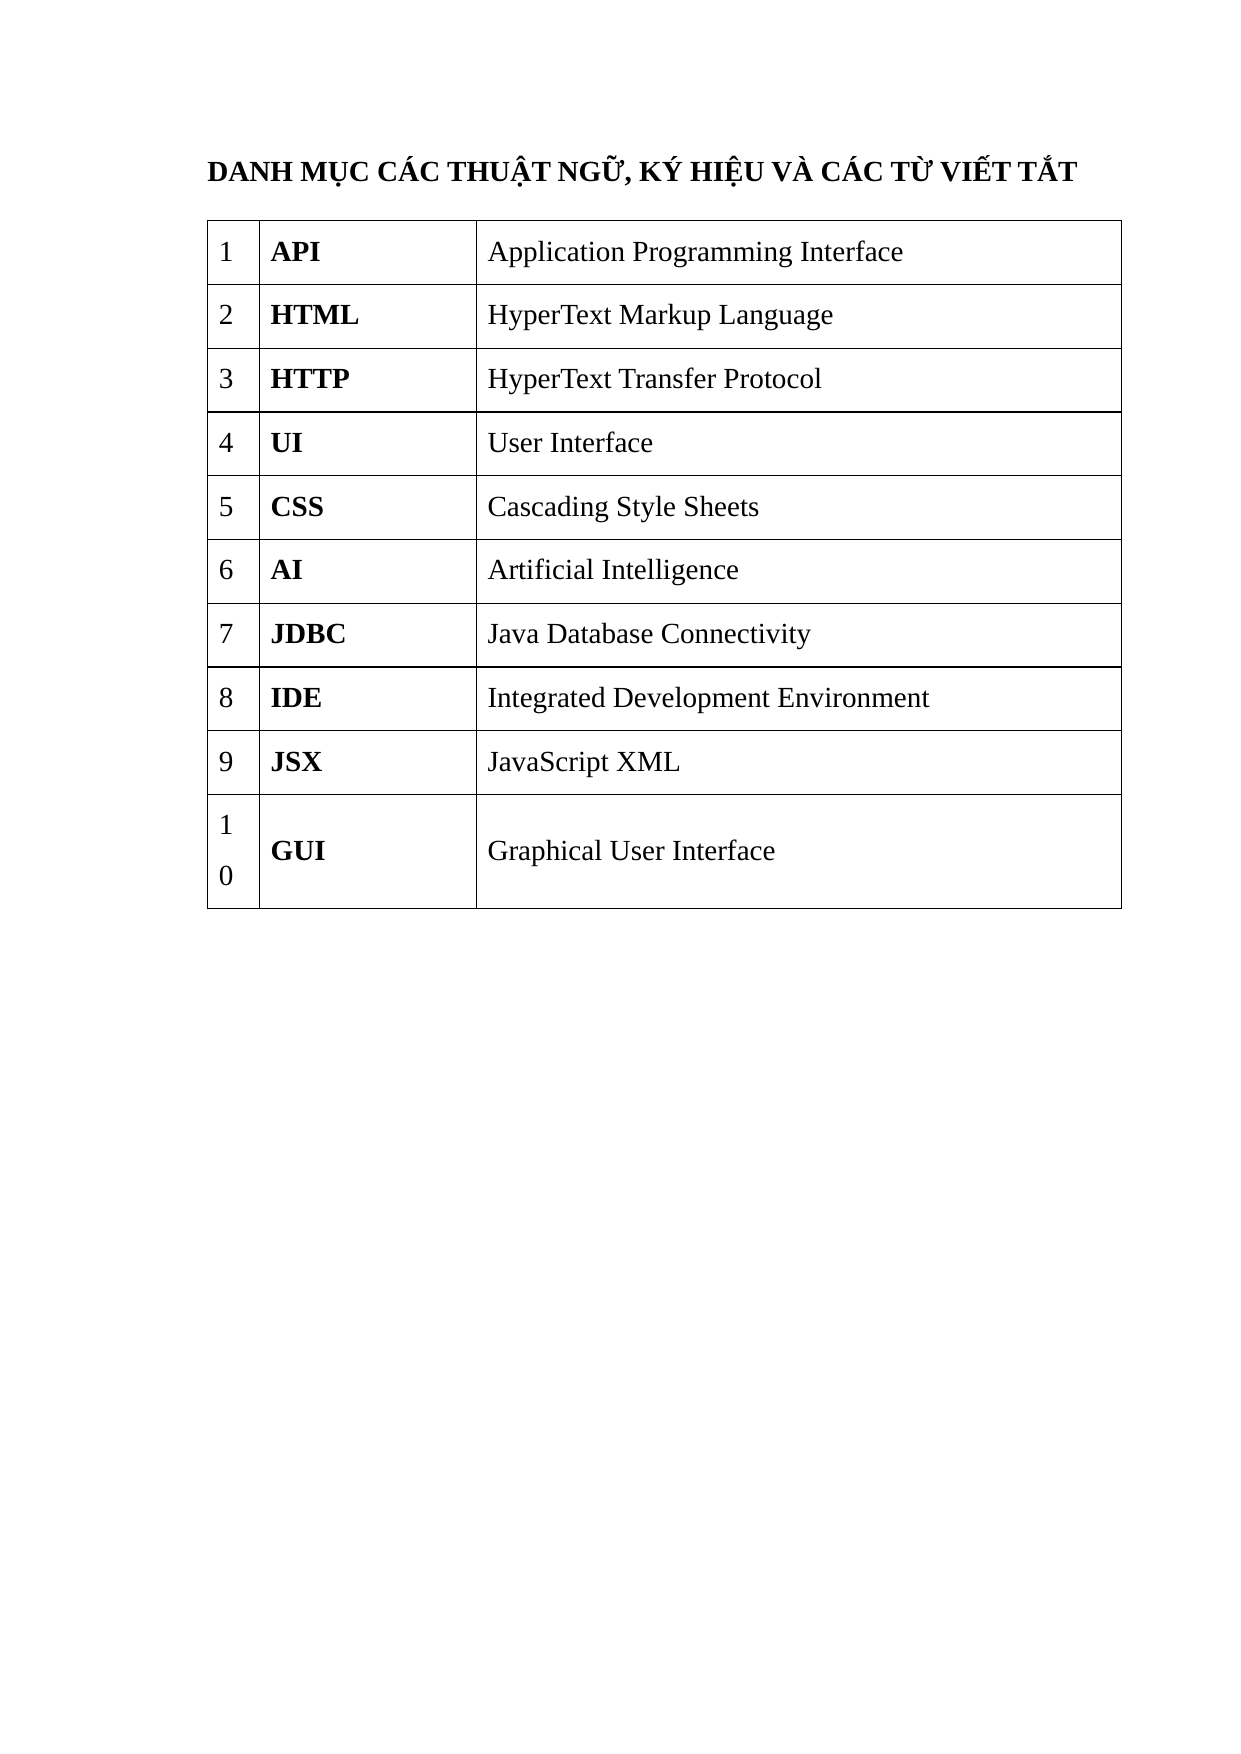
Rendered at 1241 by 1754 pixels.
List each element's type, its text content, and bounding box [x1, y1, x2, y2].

table_cell 9 [208, 731, 259, 794]
table_cell CSS [260, 476, 476, 539]
table_cell JSX [260, 731, 476, 794]
table_cell UI [260, 413, 476, 475]
table_cell Graphical User Interface [477, 795, 1121, 908]
table_cell HyperText Markup Language [477, 285, 1121, 348]
table_header API [260, 221, 476, 284]
table_cell JavaScript XML [477, 731, 1121, 794]
table_cell 2 [208, 285, 259, 348]
subtitle DANH MỤC CÁC THUẬT NGỮ, KÝ HIỆU VÀ CÁC TỪ VIẾT TẮT [207, 154, 1122, 187]
table_cell User Interface [477, 413, 1121, 475]
table_cell HTTP [260, 349, 476, 411]
table_cell IDE [260, 668, 476, 730]
table_cell 5 [208, 476, 259, 539]
table_cell 7 [208, 604, 259, 666]
table_cell 8 [208, 668, 259, 730]
table_header 1 [208, 221, 259, 284]
table_cell HyperText Transfer Protocol [477, 349, 1121, 411]
table_cell Java Database Connectivity [477, 604, 1121, 666]
table_cell Artificial Intelligence [477, 540, 1121, 603]
table_cell 3 [208, 349, 259, 411]
table_cell JDBC [260, 604, 476, 666]
table_cell Integrated Development Environment [477, 668, 1121, 730]
table_cell Cascading Style Sheets [477, 476, 1121, 539]
table_cell HTML [260, 285, 476, 348]
table_cell 10 [208, 795, 259, 908]
table_cell AI [260, 540, 476, 603]
table_header Application Programming Interface [477, 221, 1121, 284]
table_cell GUI [260, 795, 476, 908]
table_cell 6 [208, 540, 259, 603]
table_cell 4 [208, 413, 259, 475]
